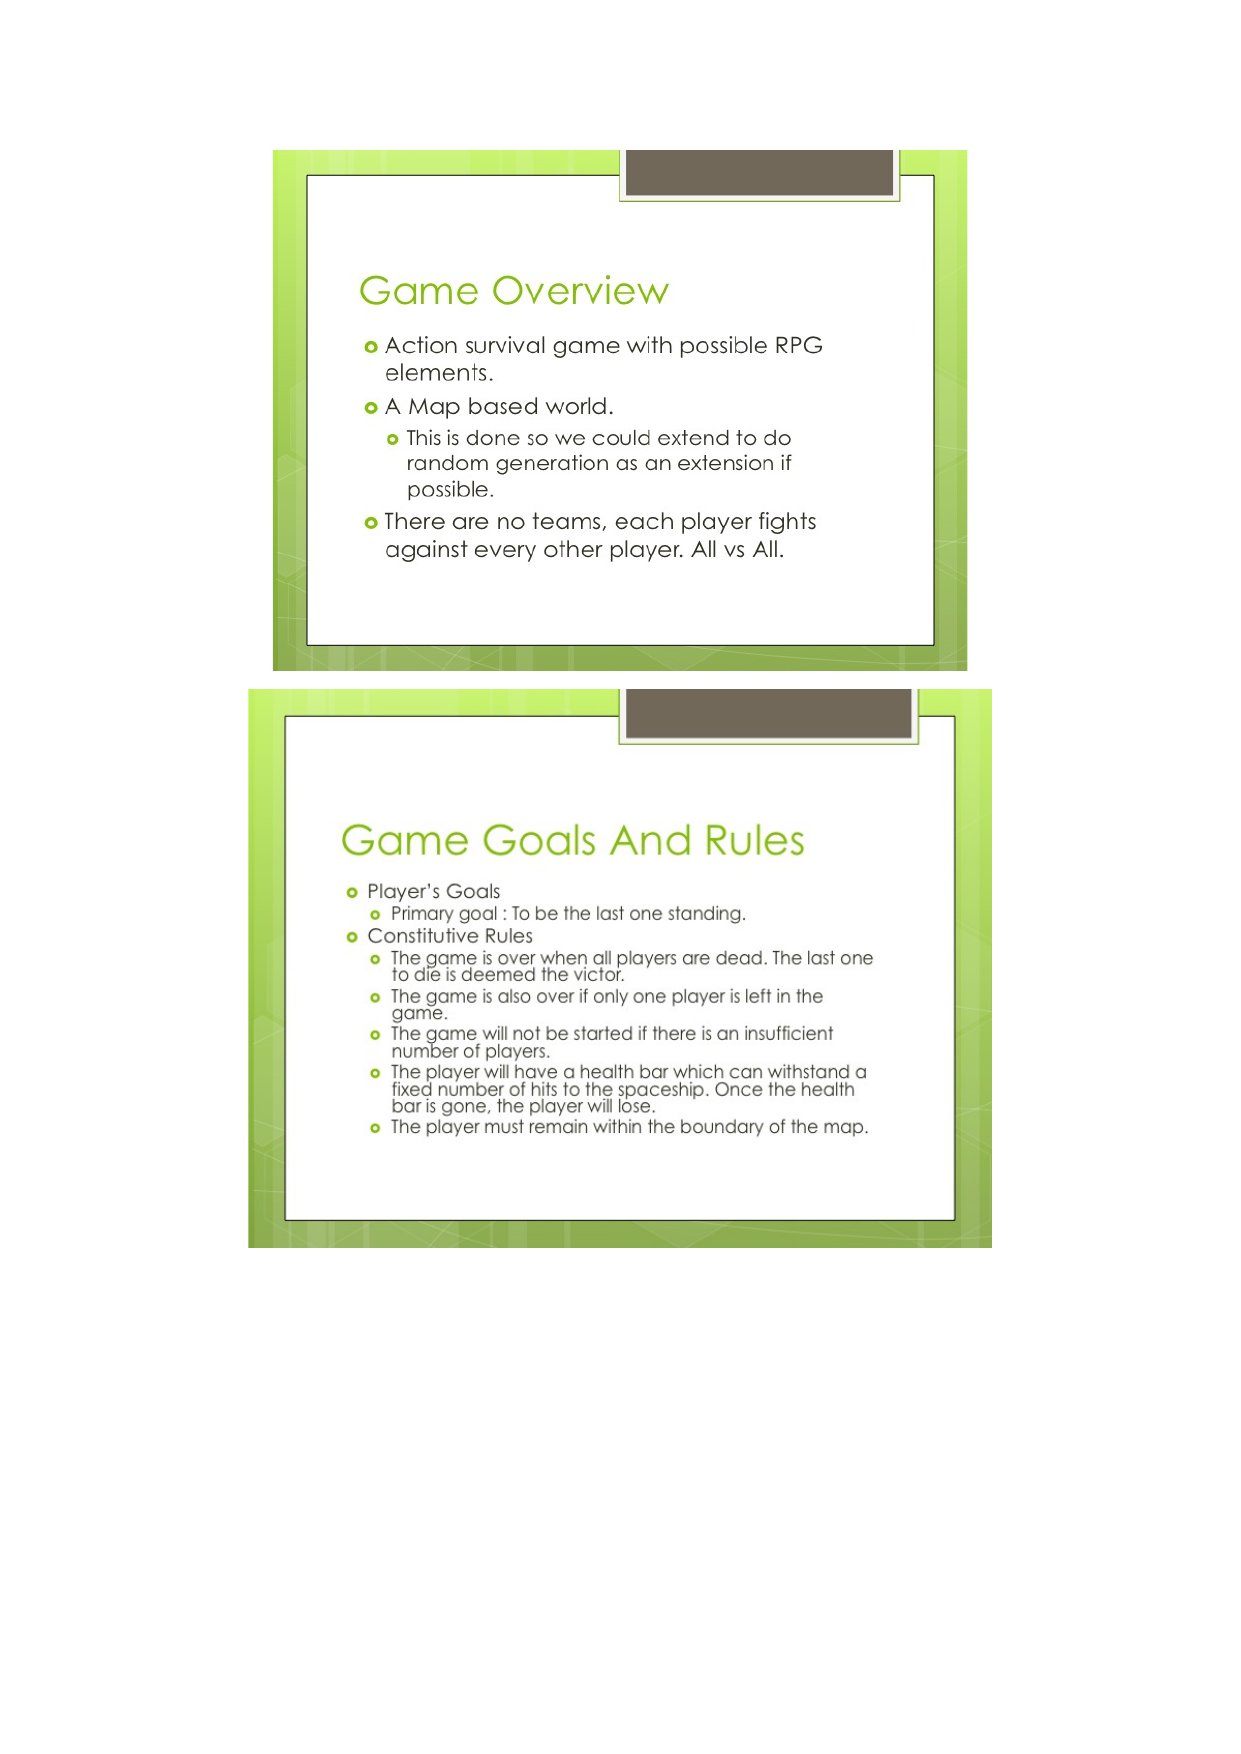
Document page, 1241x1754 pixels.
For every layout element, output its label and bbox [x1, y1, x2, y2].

picture [248, 689, 992, 1248]
picture [272, 150, 968, 671]
